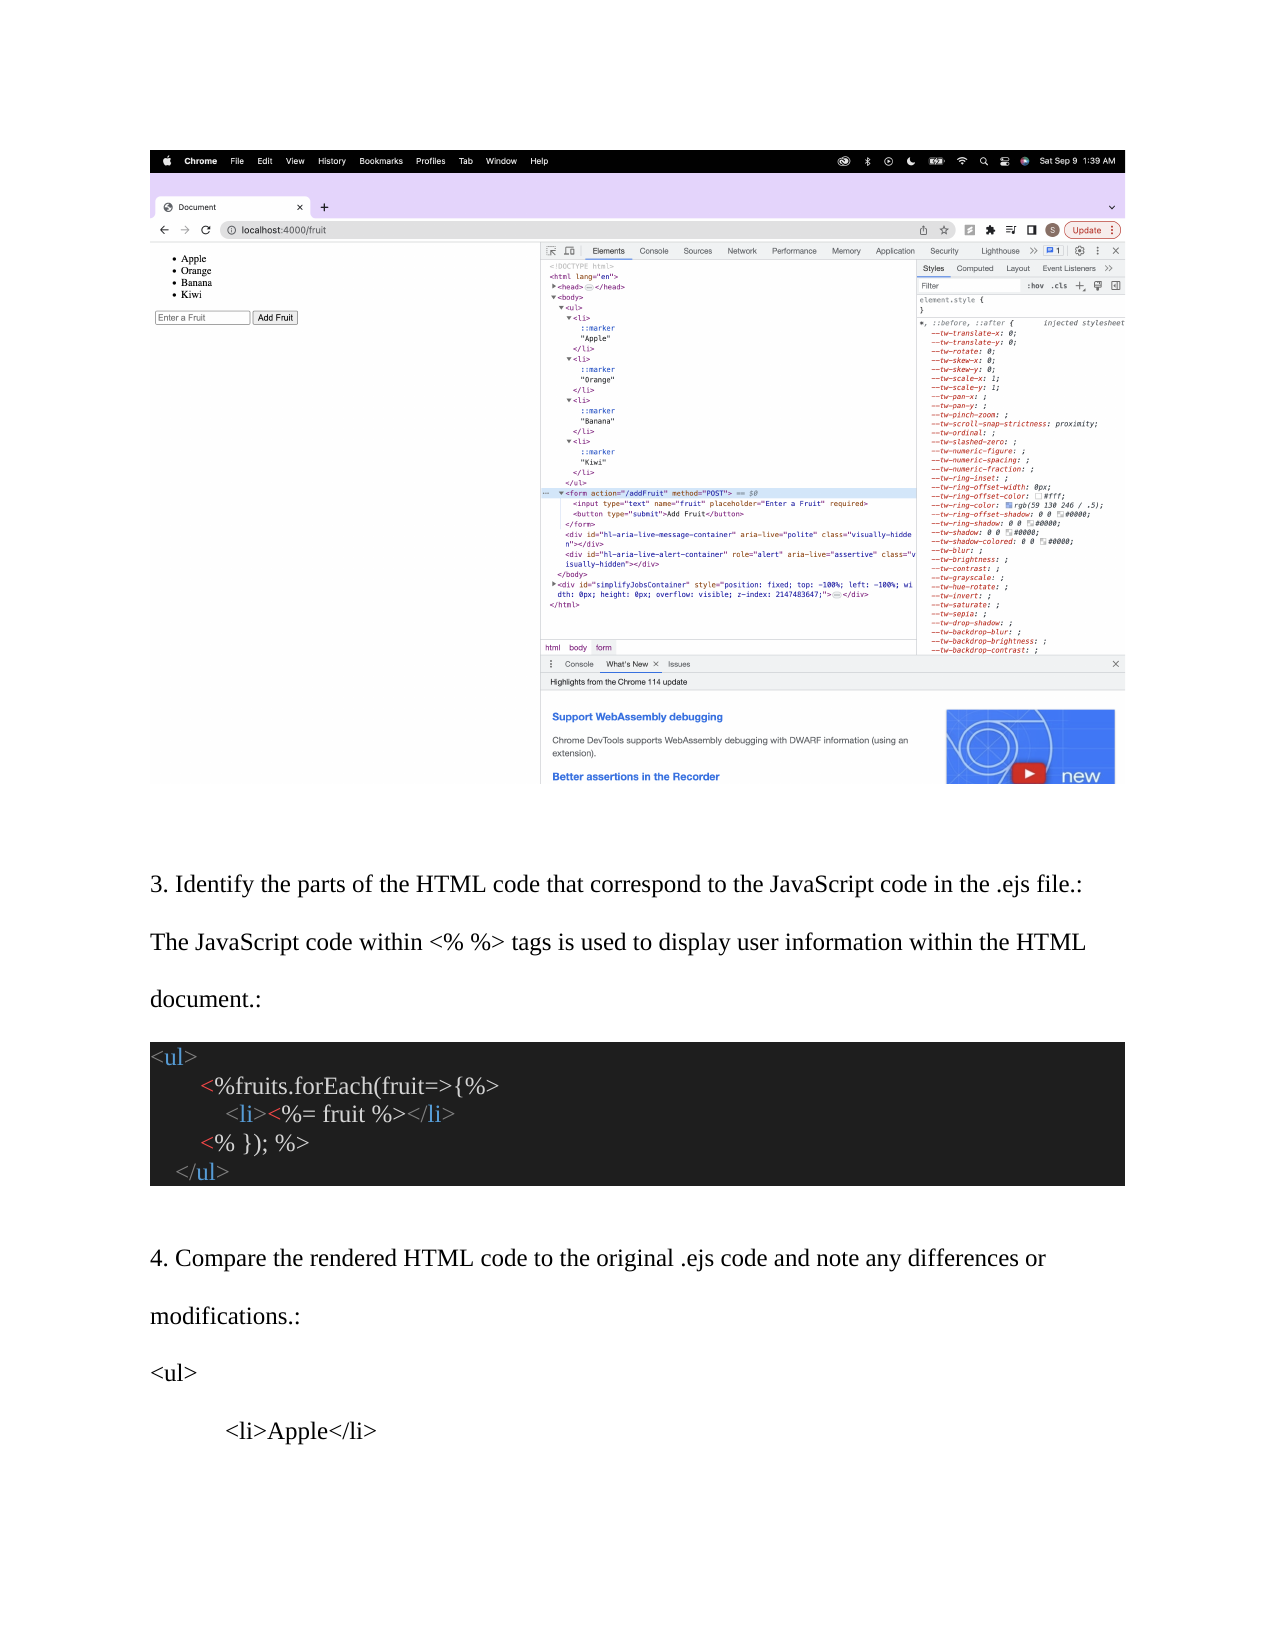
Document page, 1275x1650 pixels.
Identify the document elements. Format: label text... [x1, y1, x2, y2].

text <ul> [150, 1358, 1125, 1387]
text <ul> [150, 1042, 1125, 1071]
text <li><%= fruit %></li> [150, 1099, 1125, 1128]
text 3. Identify the parts of the HTML code that correspond to the JavaScript code in the .ejs file.: [150, 869, 1125, 898]
text 4. Compare the rendered HTML code to the original .ejs code and note any differences or modifications.: [150, 1243, 1125, 1329]
text <% }); %> [150, 1128, 1125, 1157]
text <li>Apple</li> [150, 1416, 1125, 1444]
text <%fruits.forEach(fruit=>{%> [150, 1071, 1125, 1099]
picture [150, 150, 1125, 784]
text The JavaScript code within <% %> tags is used to display user information within the HTML document.: [150, 927, 1125, 1013]
text </ul> [150, 1157, 1125, 1186]
